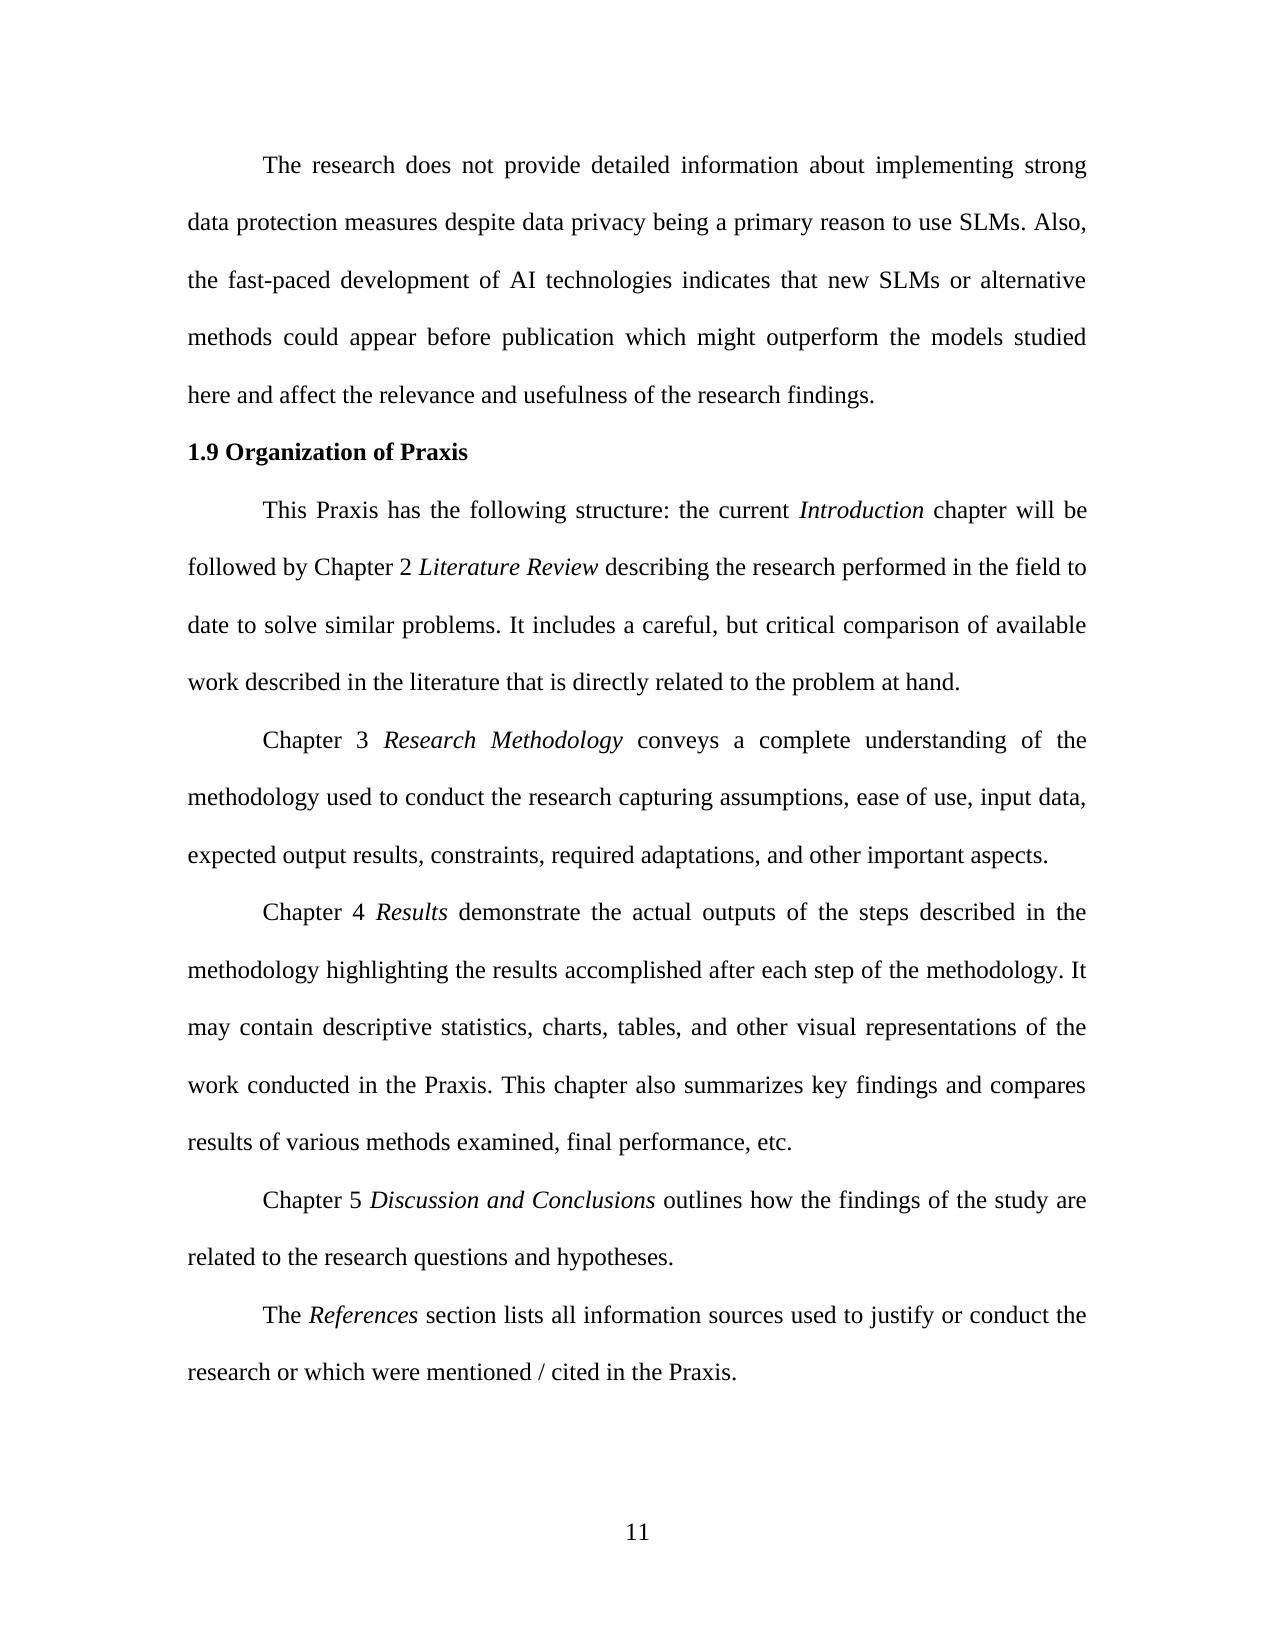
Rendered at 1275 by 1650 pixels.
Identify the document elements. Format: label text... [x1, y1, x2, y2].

subtitle 1.9 Organization of Praxis [187, 437, 1087, 466]
text Chapter 5 Discussion and Conclusions outlines how the findings of the study are related to the research questions and hypotheses. [187, 1185, 1087, 1271]
text The research does not provide detailed information about implementing strong data protection measures despite data privacy being a primary reason to use SLMs. Also, the fast-paced development of AI technologies indicates that new SLMs or alternative methods could appear before publication which might outperform the models studied here and affect the relevance and usefulness of the research findings. [187, 150, 1087, 409]
text This Praxis has the following structure: the current Introduction chapter will be followed by Chapter 2 Literature Review describing the research performed in the field to date to solve similar problems. It includes a careful, but critical comparison of available work described in the literature that is directly related to the problem at hand. [187, 495, 1087, 696]
text Chapter 3 Research Methodology conveys a complete understanding of the methodology used to conduct the research capturing assumptions, ease of use, input data, expected output results, constraints, required adaptations, and other important aspects. [187, 725, 1087, 869]
text Chapter 4 Results demonstrate the actual outputs of the steps described in the methodology highlighting the results accomplished after each step of the methodology. It may contain descriptive statistics, charts, tables, and other visual representations of the work conducted in the Praxis. This chapter also summarizes key findings and compares results of various methods examined, final performance, etc. [187, 897, 1087, 1156]
text The References section lists all information sources used to justify or conduct the research or which were mentioned / cited in the Praxis. [187, 1300, 1087, 1386]
